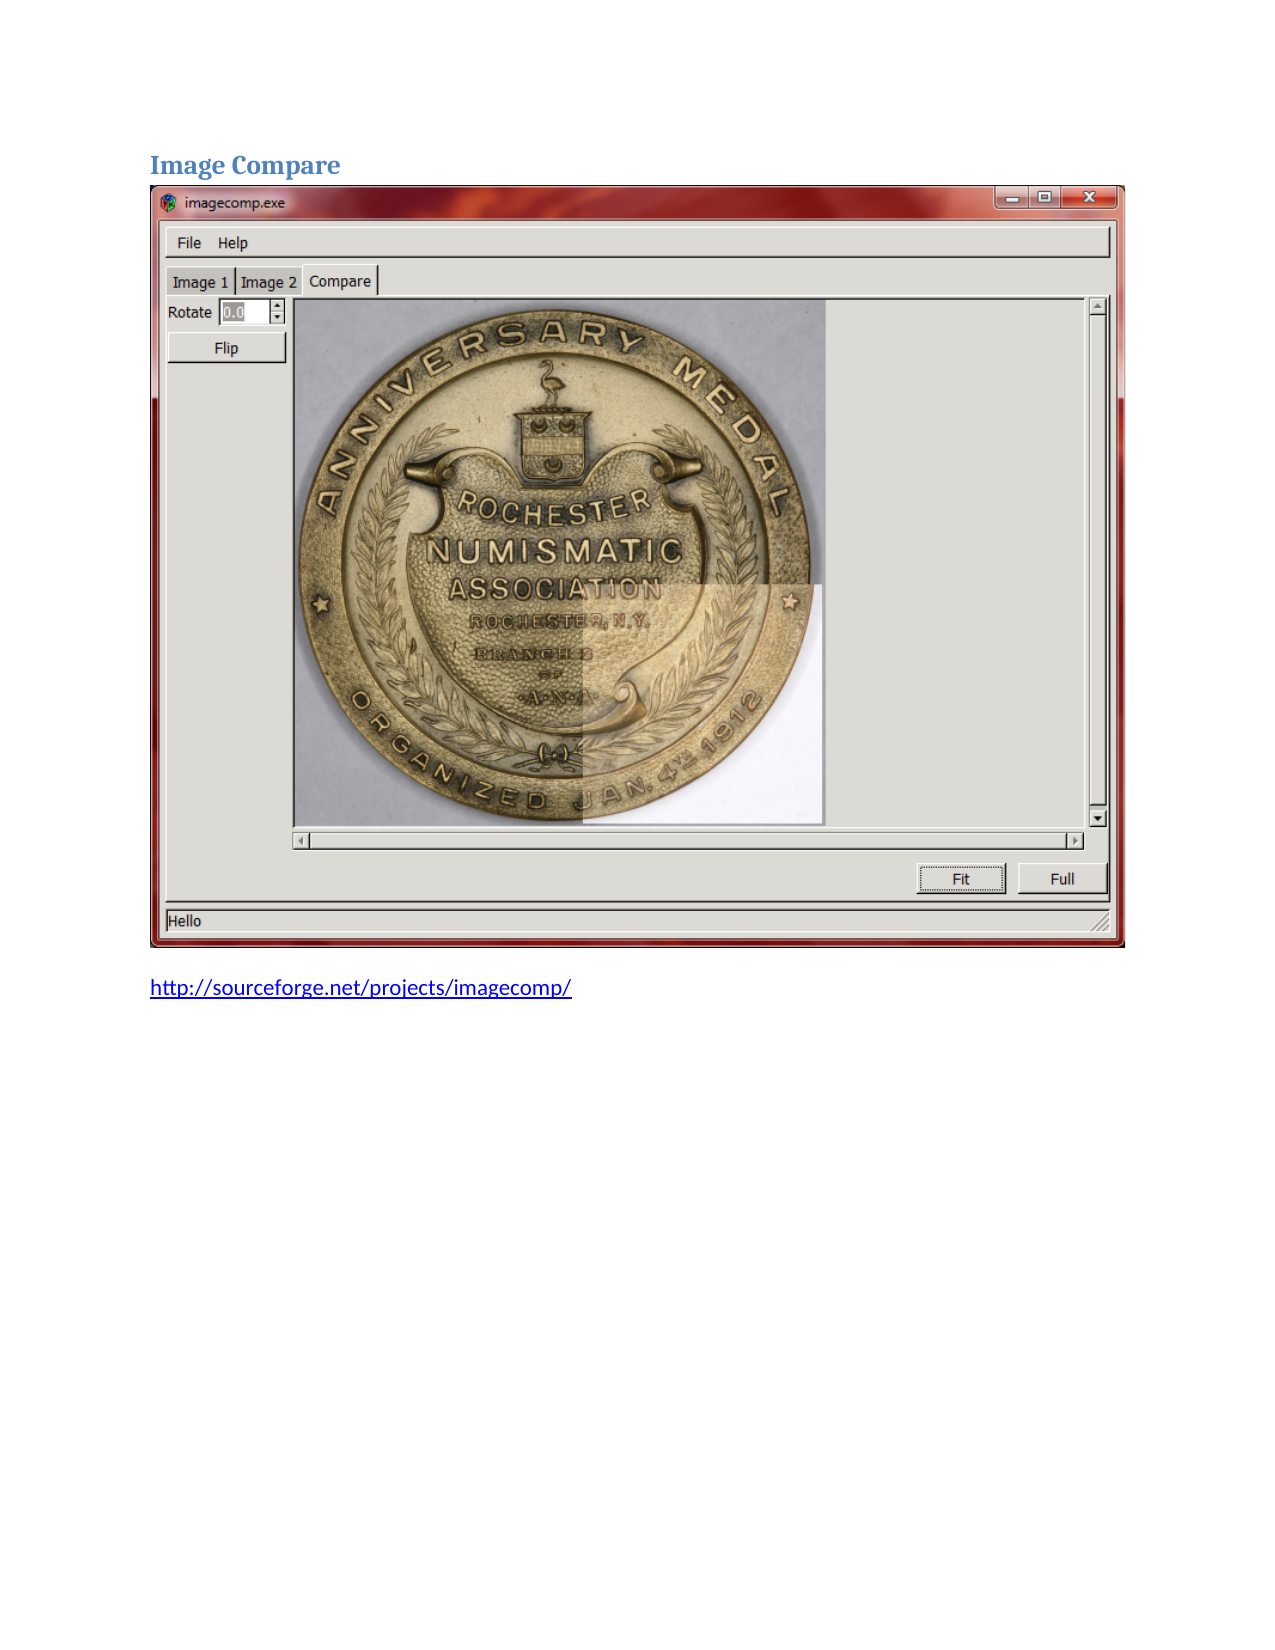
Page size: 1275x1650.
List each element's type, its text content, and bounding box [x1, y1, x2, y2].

picture [150, 185, 1125, 948]
subtitle Image Compare [150, 150, 1125, 181]
text http://sourceforge.net/projects/imagecomp/ [150, 973, 1125, 1001]
